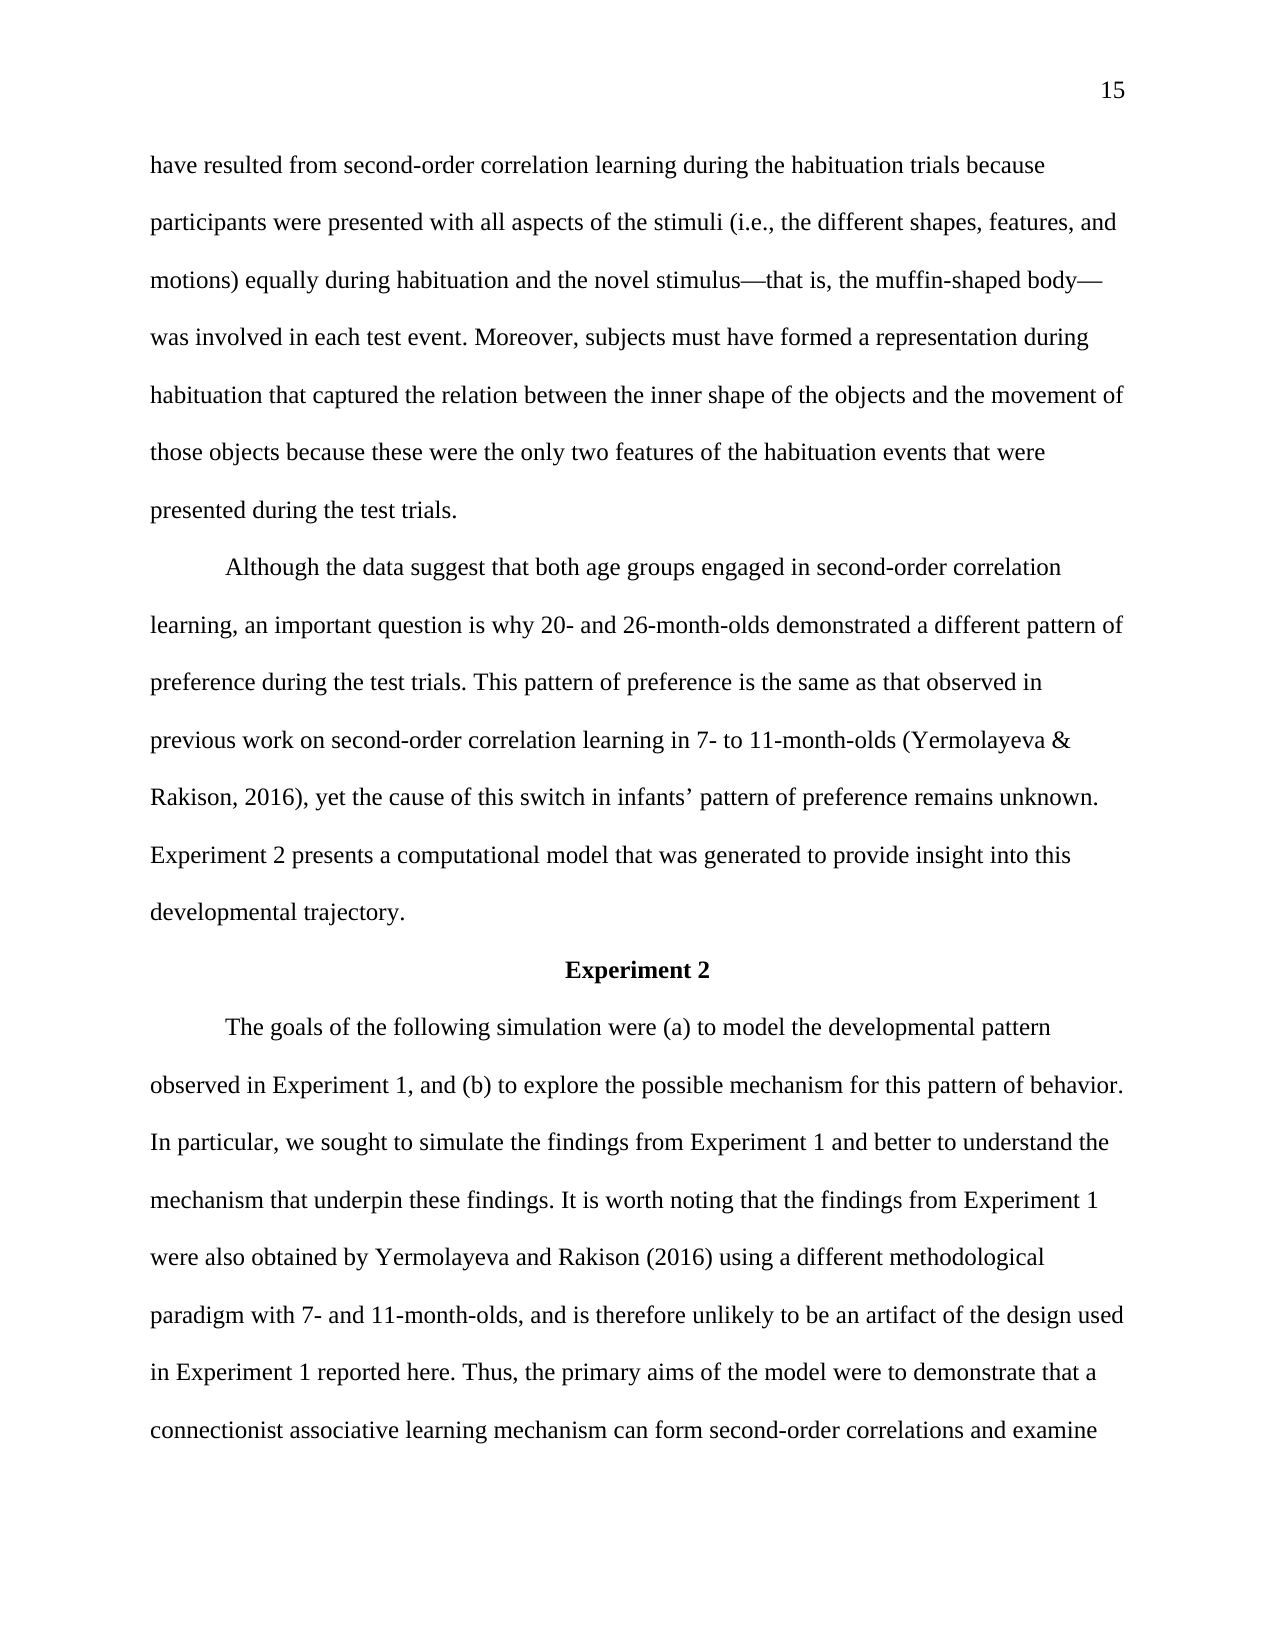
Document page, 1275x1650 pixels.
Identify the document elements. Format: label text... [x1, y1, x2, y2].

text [150, 1012, 1125, 1444]
text Although the data suggest that both age groups engaged in second-order correlation learning, an important question is why 20- and 26-month-olds demonstrated a different pattern of preference during the test trials. This pattern of preference is the same as that observed in previous work on second-order correlation learning in 7- to 11-month-olds (Yermolayeva & Rakison, 2016), yet the cause of this switch in infants’ pattern of preference remains unknown. Experiment 2 presents a computational model that was generated to provide insight into this developmental trajectory. [150, 552, 1125, 926]
text Experiment 2 [150, 955, 1125, 984]
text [150, 150, 1125, 524]
